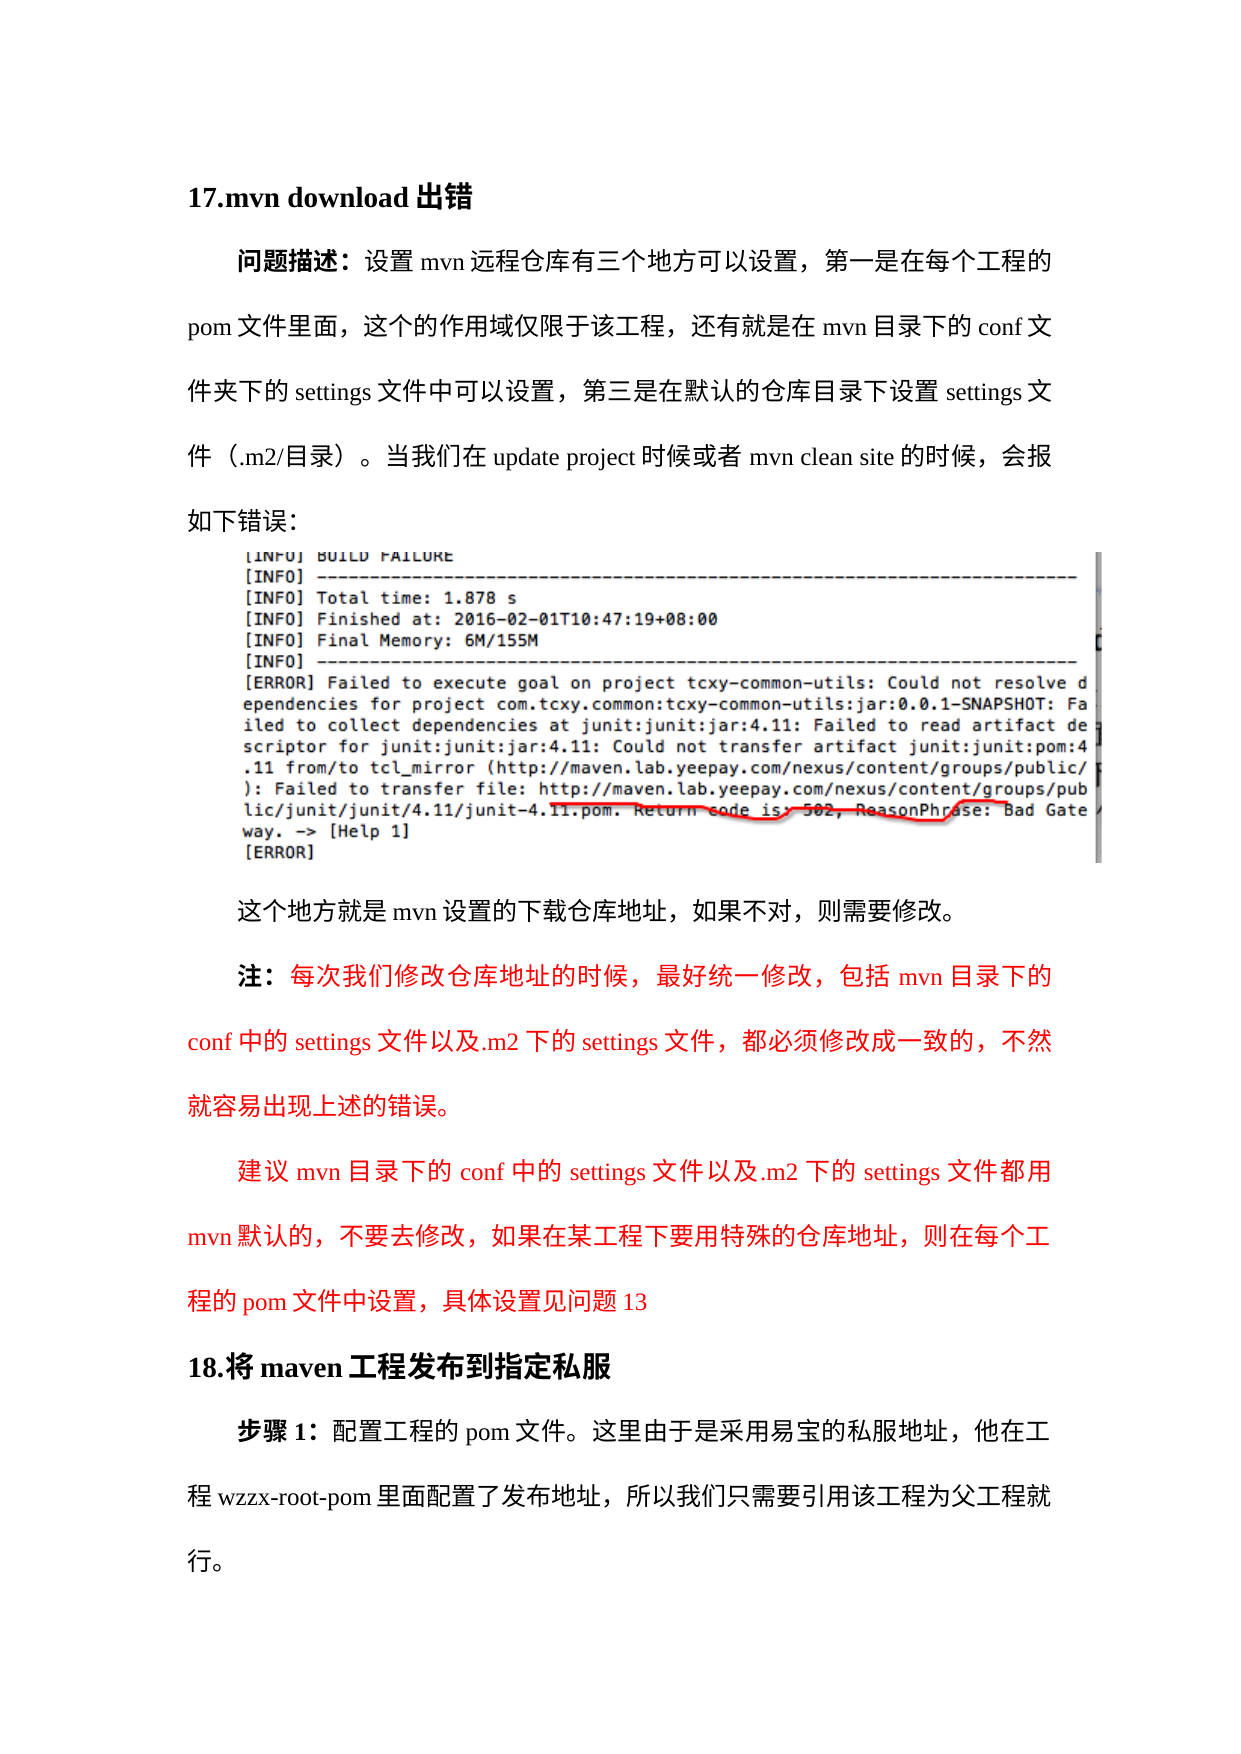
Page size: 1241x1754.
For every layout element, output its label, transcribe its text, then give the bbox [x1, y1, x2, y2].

text 建议mvn目录下的conf中的settings文件以及.m2下的settings文件都用mvn默认的，不要去修改，如果在某工程下要用特殊的仓库地址，则在每个工程的pom文件中设置，具体设置见问题13 [187, 1137, 1053, 1332]
text 步骤1：配置工程的pom文件。这里由于是采用易宝的私服地址，他在工程wzzx-root-pom里面配置了发布地址，所以我们只需要引用该工程为父工程就行。 [187, 1397, 1053, 1592]
text 这个地方就是mvn设置的下载仓库地址，如果不对，则需要修改。 [187, 877, 1053, 942]
list mvn download出错 [187, 162, 1053, 227]
list 将maven工程发布到指定私服 [187, 1332, 1053, 1397]
picture [237, 552, 1102, 863]
text 问题描述：设置mvn远程仓库有三个地方可以设置，第一是在每个工程的pom文件里面，这个的作用域仅限于该工程，还有就是在mvn目录下的conf文件夹下的settings文件中可以设置，第三是在默认的仓库目录下设置settings文件（.m2/目录）。当我们在update project时候或者 mvn clean site的时候，会报如下错误： [187, 227, 1053, 552]
text 注：每次我们修改仓库地址的时候，最好统一修改，包括mvn目录下的conf中的settings文件以及.m2下的settings文件，都必须修改成一致的，不然就容易出现上述的错误。 [187, 942, 1053, 1137]
